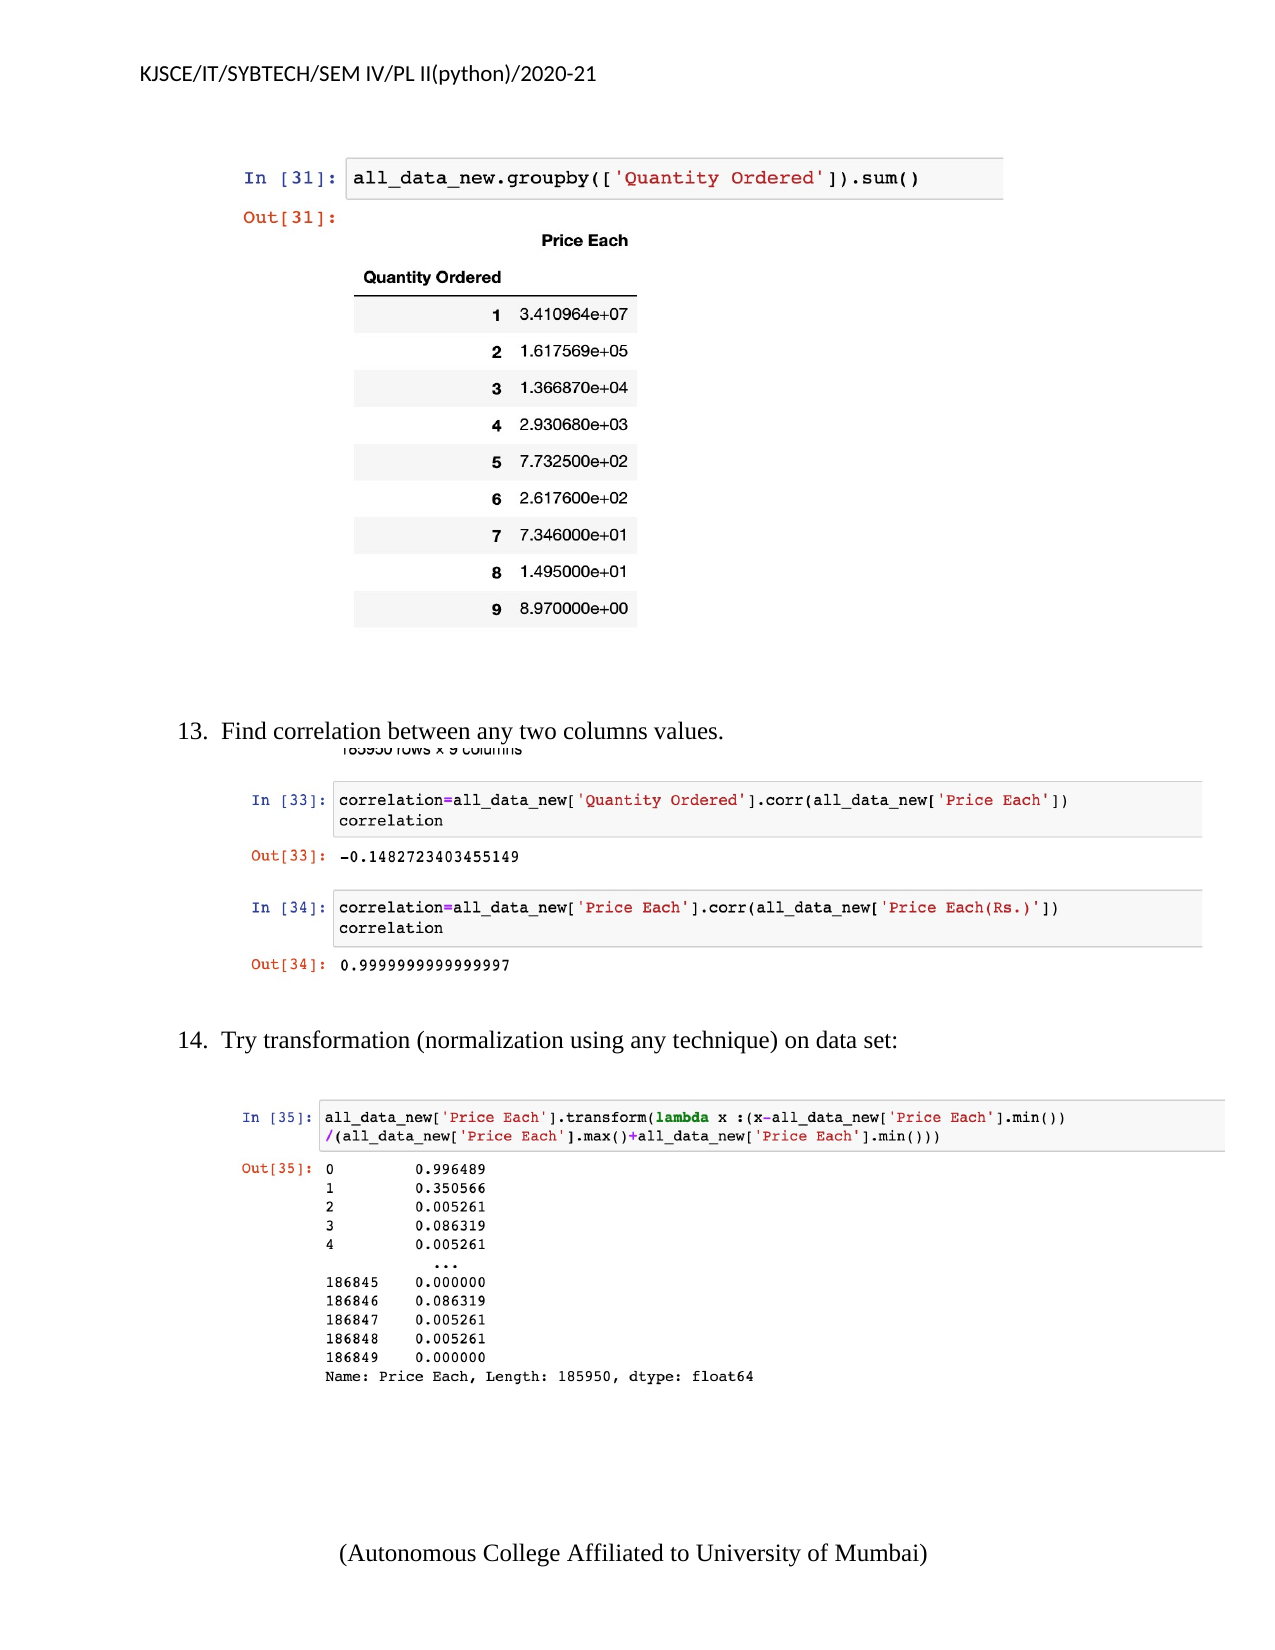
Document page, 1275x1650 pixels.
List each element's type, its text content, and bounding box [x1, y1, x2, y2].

list Try transformation (normalization using any technique) on data set: [177, 1025, 1127, 1053]
picture [217, 147, 1004, 647]
list Find correlation between any two columns values. [177, 716, 1127, 745]
picture [220, 748, 1203, 987]
picture [220, 1095, 1225, 1394]
